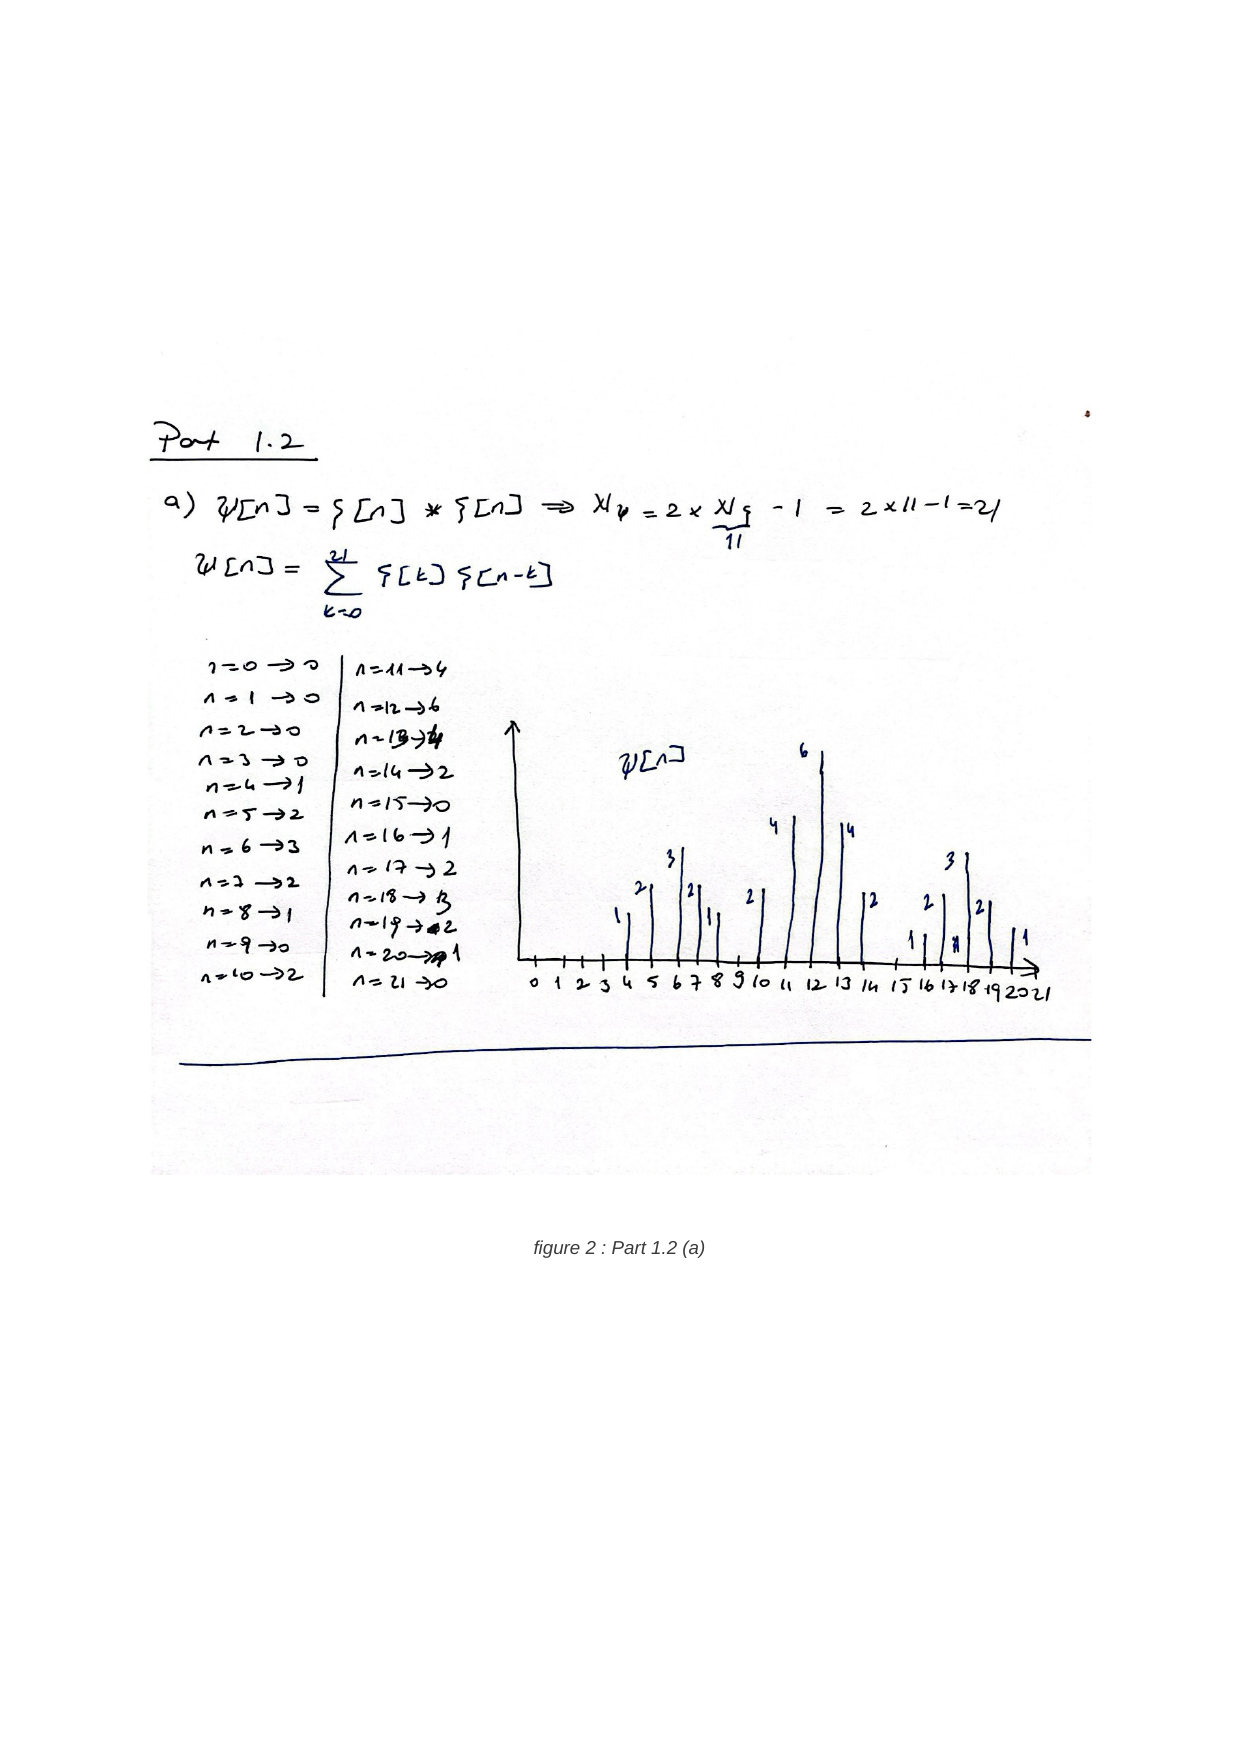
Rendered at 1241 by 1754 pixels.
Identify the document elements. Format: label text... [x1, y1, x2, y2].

text figure 2 : Part 1.2 (a) [148, 1237, 1093, 1258]
picture [147, 329, 1092, 1175]
